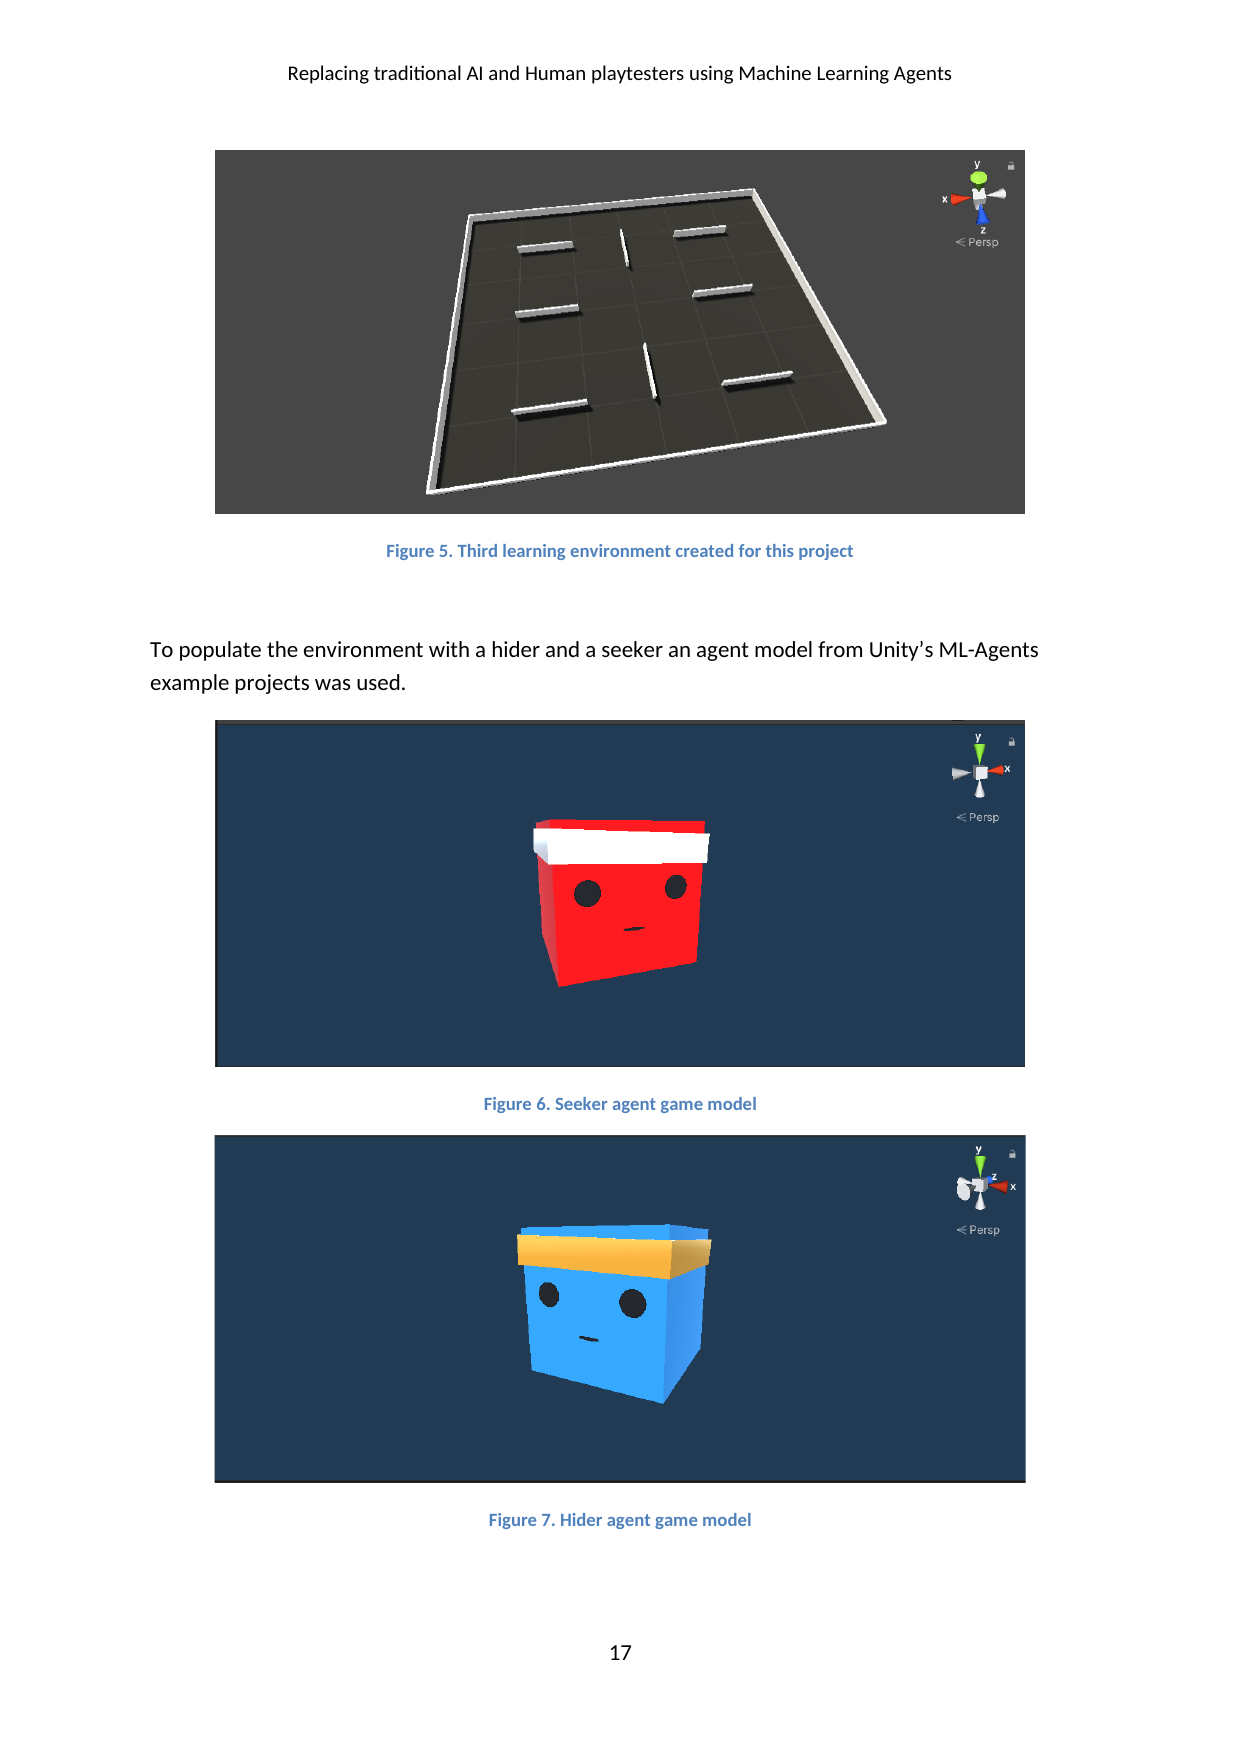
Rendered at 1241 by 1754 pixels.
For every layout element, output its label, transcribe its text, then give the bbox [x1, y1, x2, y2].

picture [214, 1135, 1026, 1483]
text Figure 7. Hider agent game model [150, 1508, 1090, 1531]
text Figure 5. Third learning environment created for this project [150, 539, 1090, 562]
text To populate the environment with a hider and a seeker an agent model from Unity’s ML-Agents example projects was used. [150, 636, 1090, 696]
text Figure 6. Seeker agent game model [150, 1092, 1090, 1115]
picture [215, 150, 1025, 514]
picture [215, 720, 1025, 1067]
